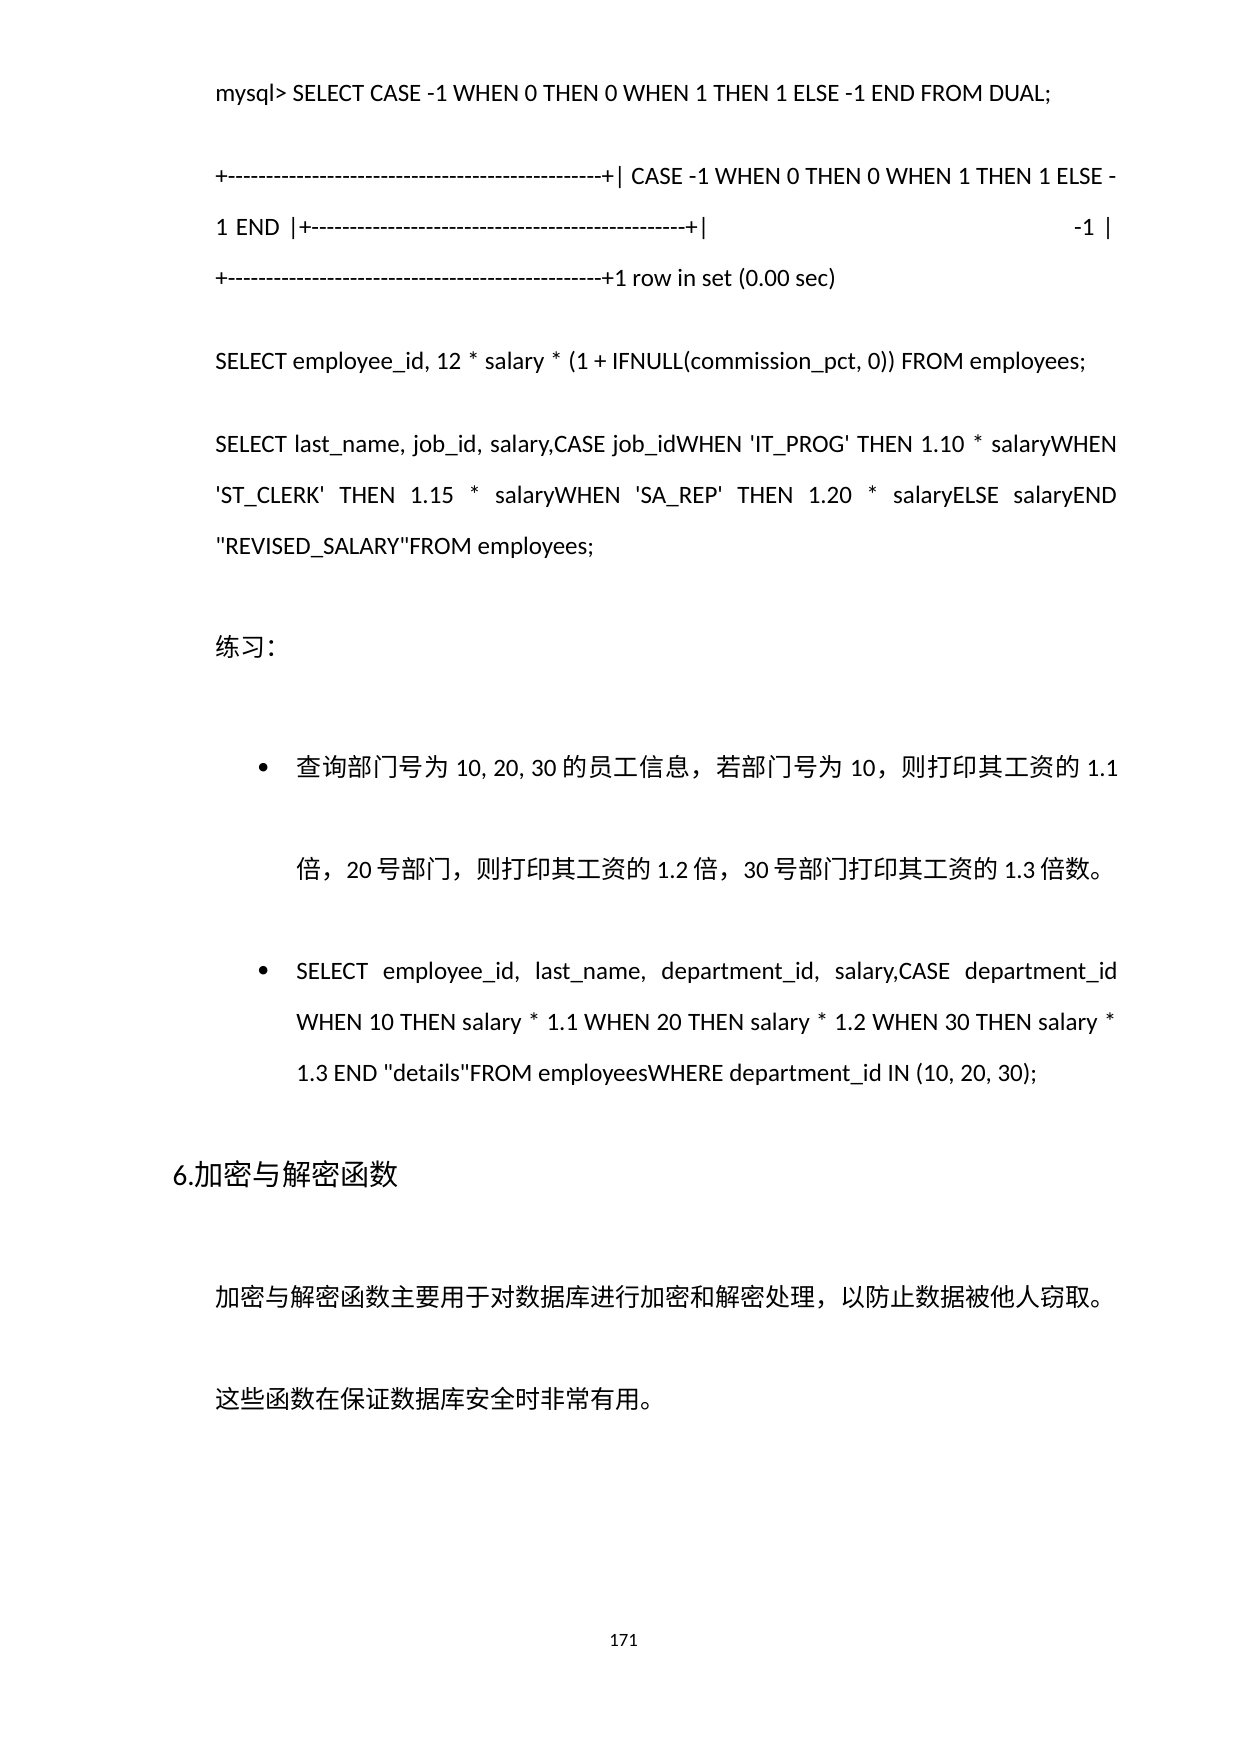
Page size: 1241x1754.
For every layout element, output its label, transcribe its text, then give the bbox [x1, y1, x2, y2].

list 查询部门号为10, 20, 30的员工信息，若部门号为10，则打印其工资的1.1倍，20号部门，则打印其工资的1.2倍，30号部门打印其工资的1.3倍数。 [259, 732, 1118, 902]
subtitle SELECT last_name, job_id, salary,CASE job_idWHEN 'IT_PROG' THEN 1.10 * salaryWHEN 'ST_CLERK' THEN 1.15 * salaryWHEN 'SA_REP' THEN 1.20 * salaryELSE salaryEND "REVISED_SALARY"FROM employees; [215, 427, 1118, 563]
subtitle +-------------------------------------------------+| CASE -1 WHEN 0 THEN 0 WHEN 1 THEN 1 ELSE -1 END |+-------------------------------------------------+| -1 |+-------------------------------------------------+1 row in set (0.00 sec) [215, 159, 1118, 295]
list SELECT employee_id, last_name, department_id, salary,CASE department_id WHEN 10 THEN salary * 1.1 WHEN 20 THEN salary * 1.2 WHEN 30 THEN salary * 1.3 END "details"FROM employeesWHERE department_id IN (10, 20, 30); [259, 954, 1118, 1090]
subtitle SELECT employee_id, 12 * salary * (1 + IFNULL(commission_pct, 0)) FROM employees; [215, 344, 1118, 378]
subtitle 练习： [215, 612, 1118, 680]
subtitle mysql> SELECT CASE -1 WHEN 0 THEN 0 WHEN 1 THEN 1 ELSE -1 END FROM DUAL; [215, 76, 1118, 110]
subtitle 加密与解密函数主要用于对数据库进行加密和解密处理，以防止数据被他人窃取。这些函数在保证数据库安全时非常有用。 [215, 1262, 1118, 1432]
subtitle 6.加密与解密函数 [172, 1139, 1118, 1207]
